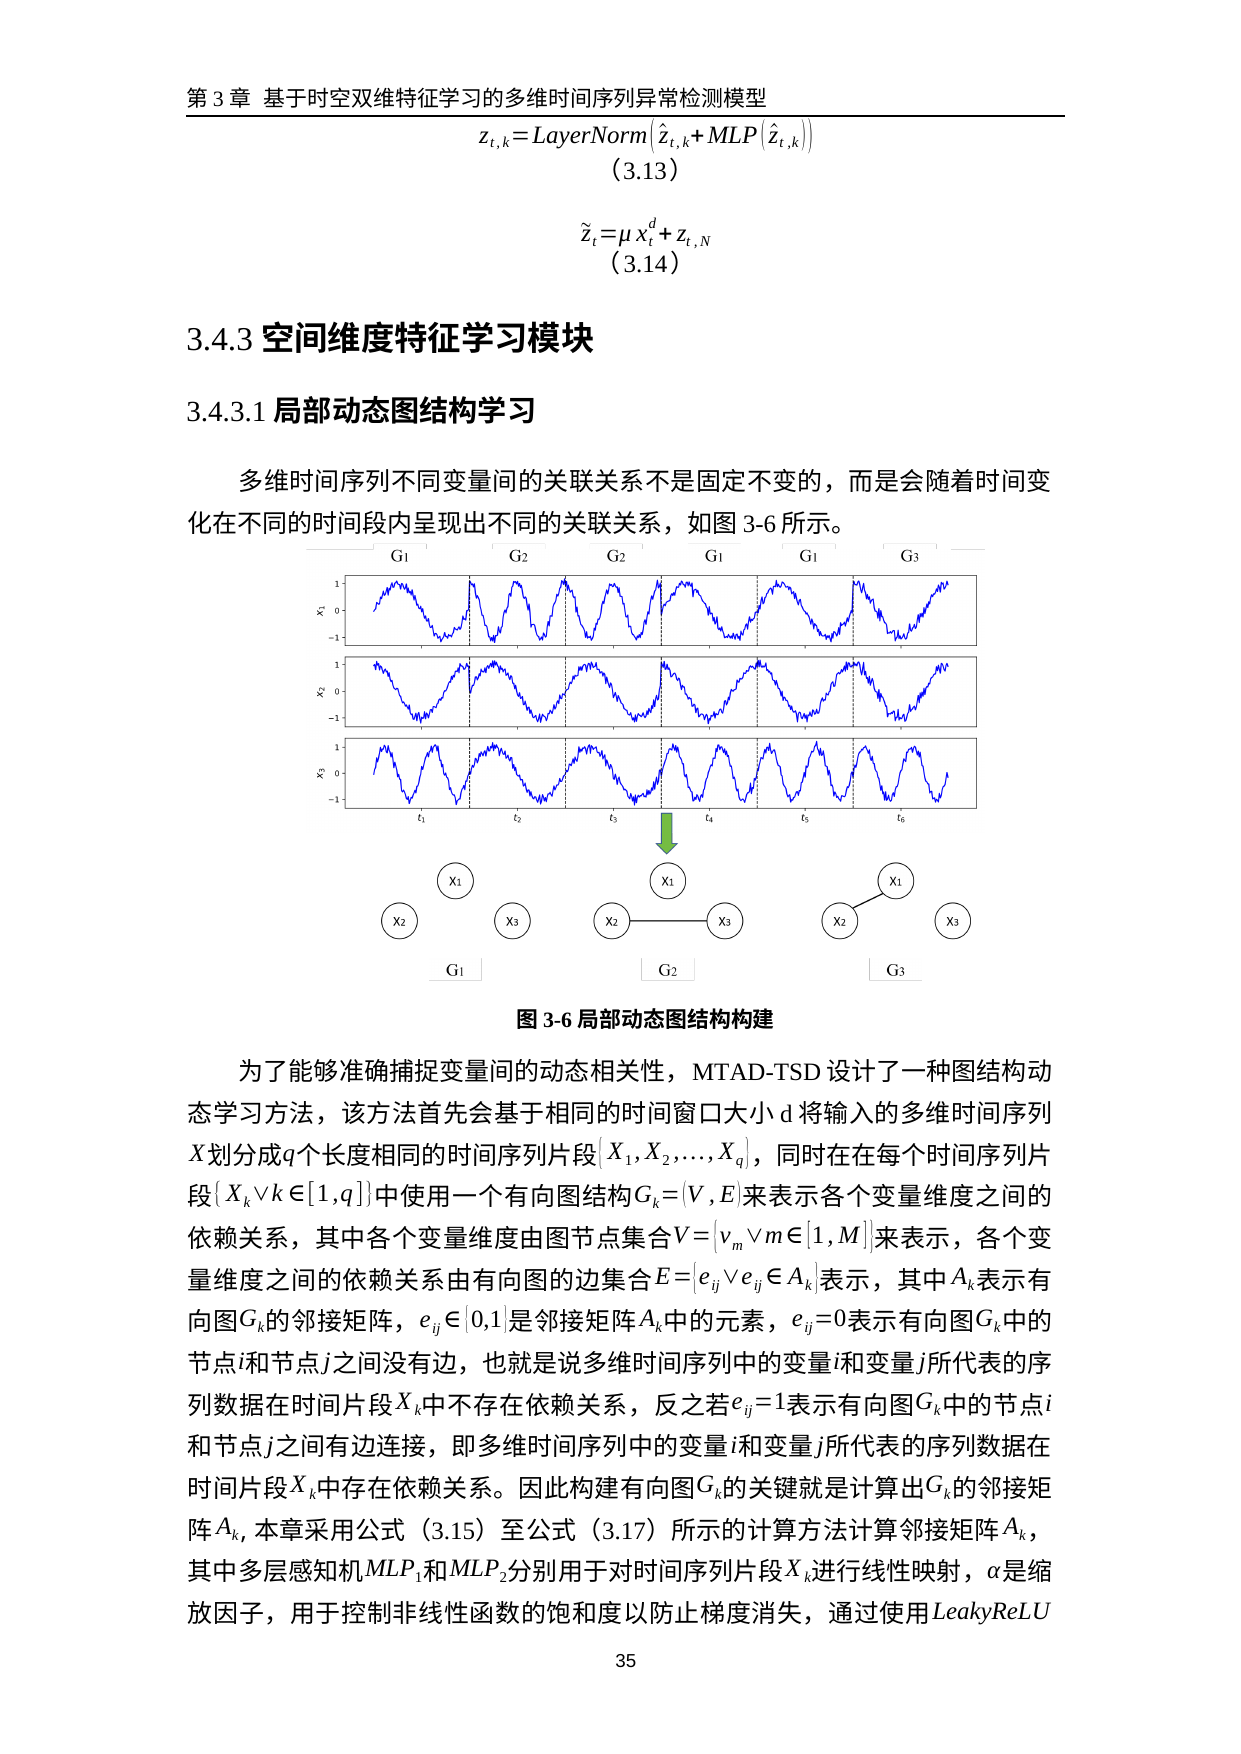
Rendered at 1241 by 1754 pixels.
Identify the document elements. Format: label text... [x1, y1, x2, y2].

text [188, 1046, 1053, 1630]
subtitle 局部动态图结构学习 [186, 387, 1065, 429]
text 多维时间序列不同变量间的关联关系不是固定不变的，而是会随着时间变化在不同的时间段内呈现出不同的关联关系，如图3-6所示。 [188, 456, 1053, 540]
text 图3-6 局部动态图结构构建 [188, 1002, 1053, 1034]
subtitle 空间维度特征学习模块 [186, 312, 1065, 360]
picture [306, 539, 985, 990]
